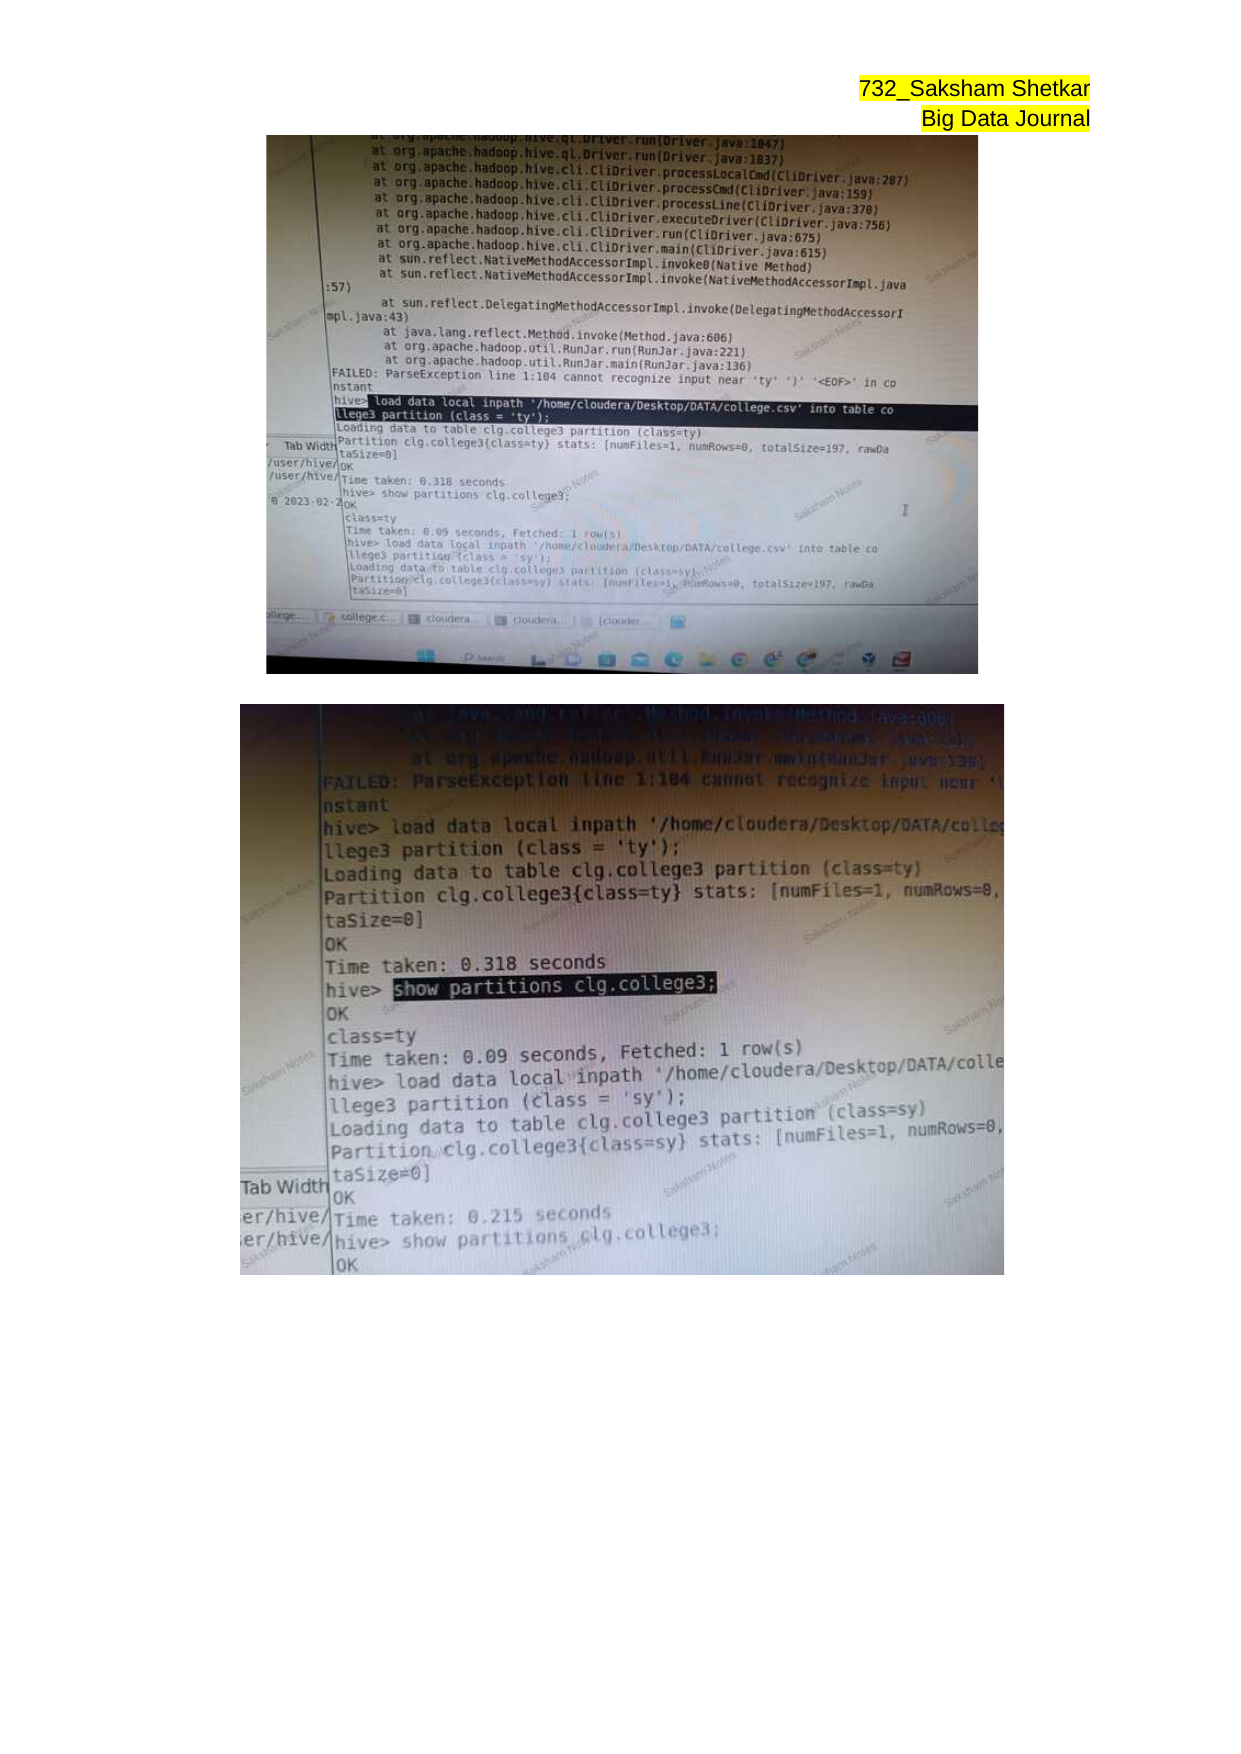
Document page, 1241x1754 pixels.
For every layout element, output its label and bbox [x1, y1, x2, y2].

picture [266, 135, 979, 674]
picture [240, 704, 1005, 1275]
